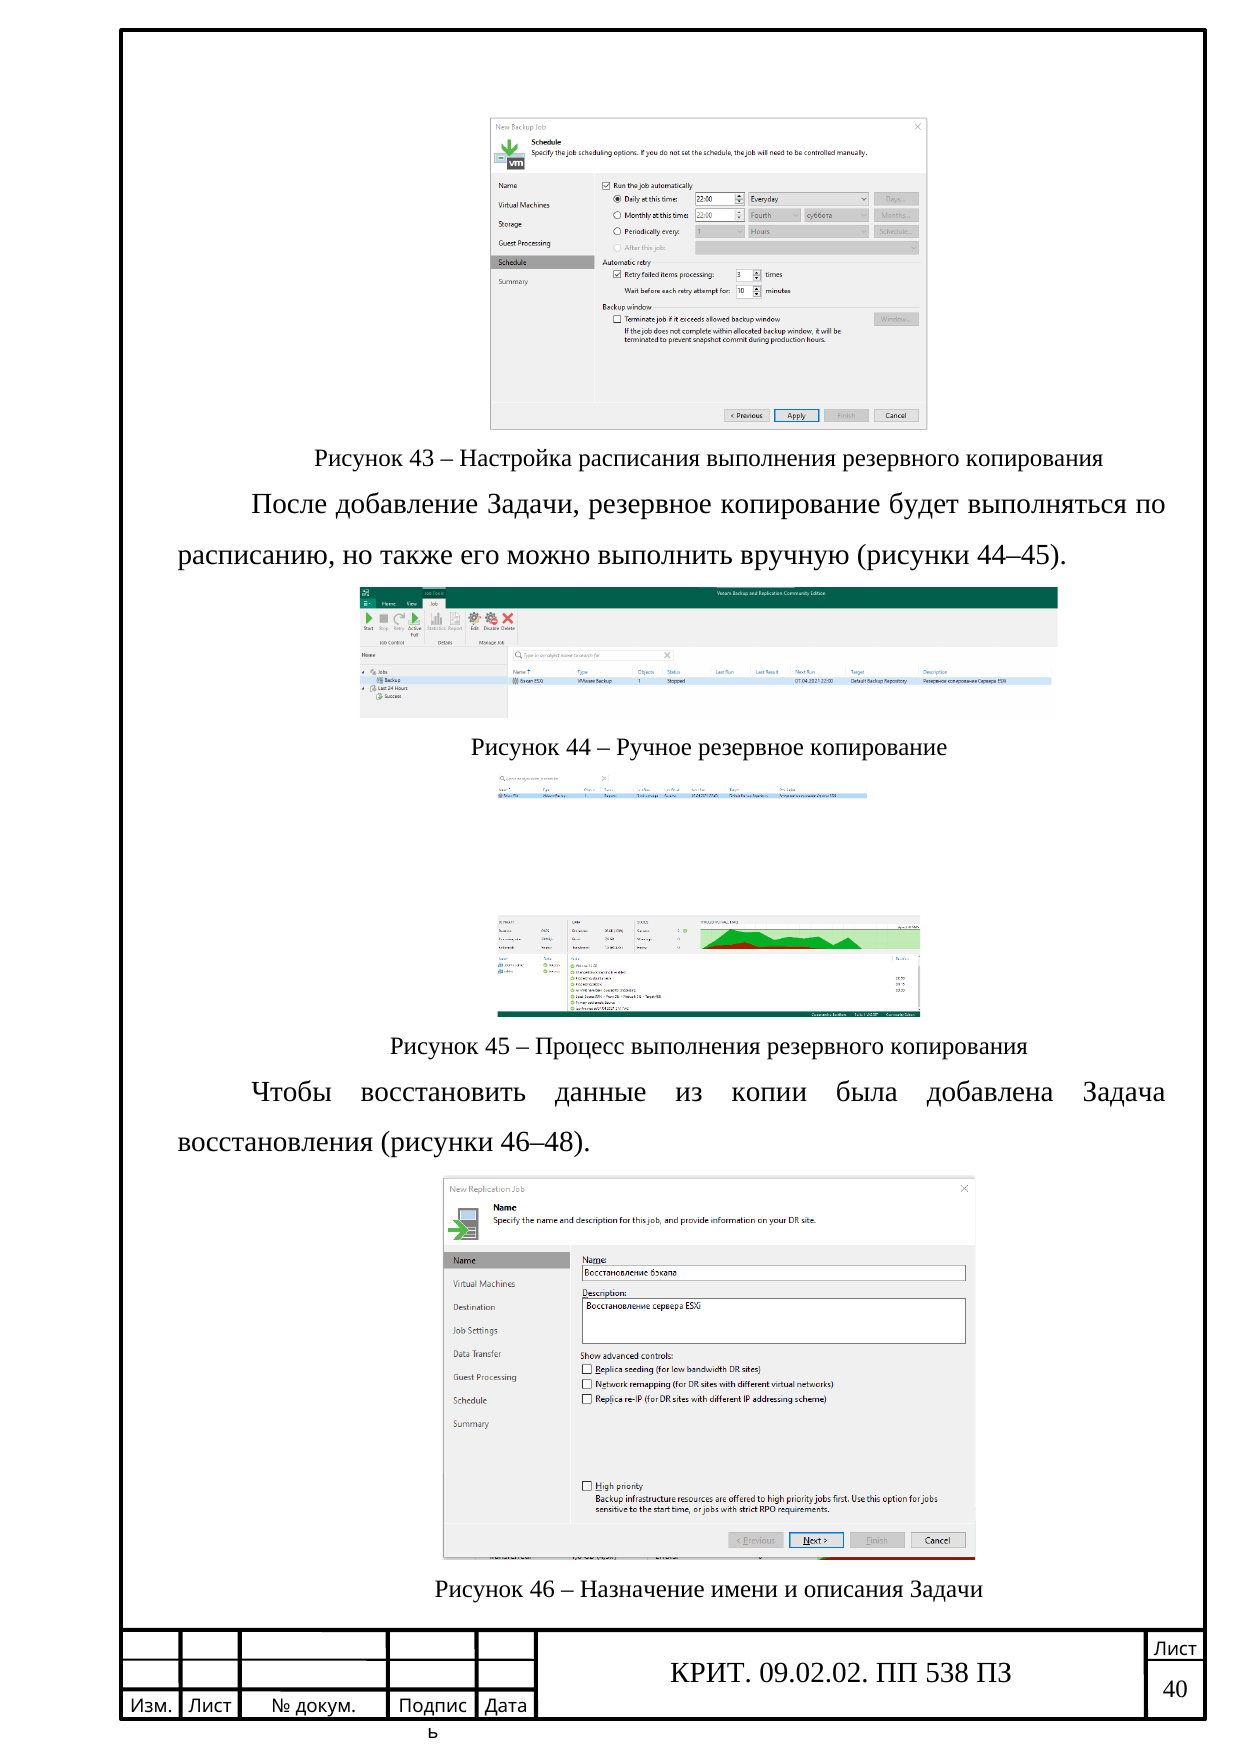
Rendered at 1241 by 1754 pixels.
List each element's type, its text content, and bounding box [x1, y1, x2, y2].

text Чтобы восстановить данные из копии была добавлена Задача восстановления (рисунки 46–48). [177, 1074, 1167, 1158]
text После добавление Задачи, резервное копирование будет выполняться по расписанию, но также его можно выполнить вручную (рисунки 44–45). [177, 487, 1167, 571]
picture [442, 1175, 976, 1560]
picture [490, 117, 928, 430]
picture [497, 775, 921, 1017]
picture [359, 587, 1058, 718]
